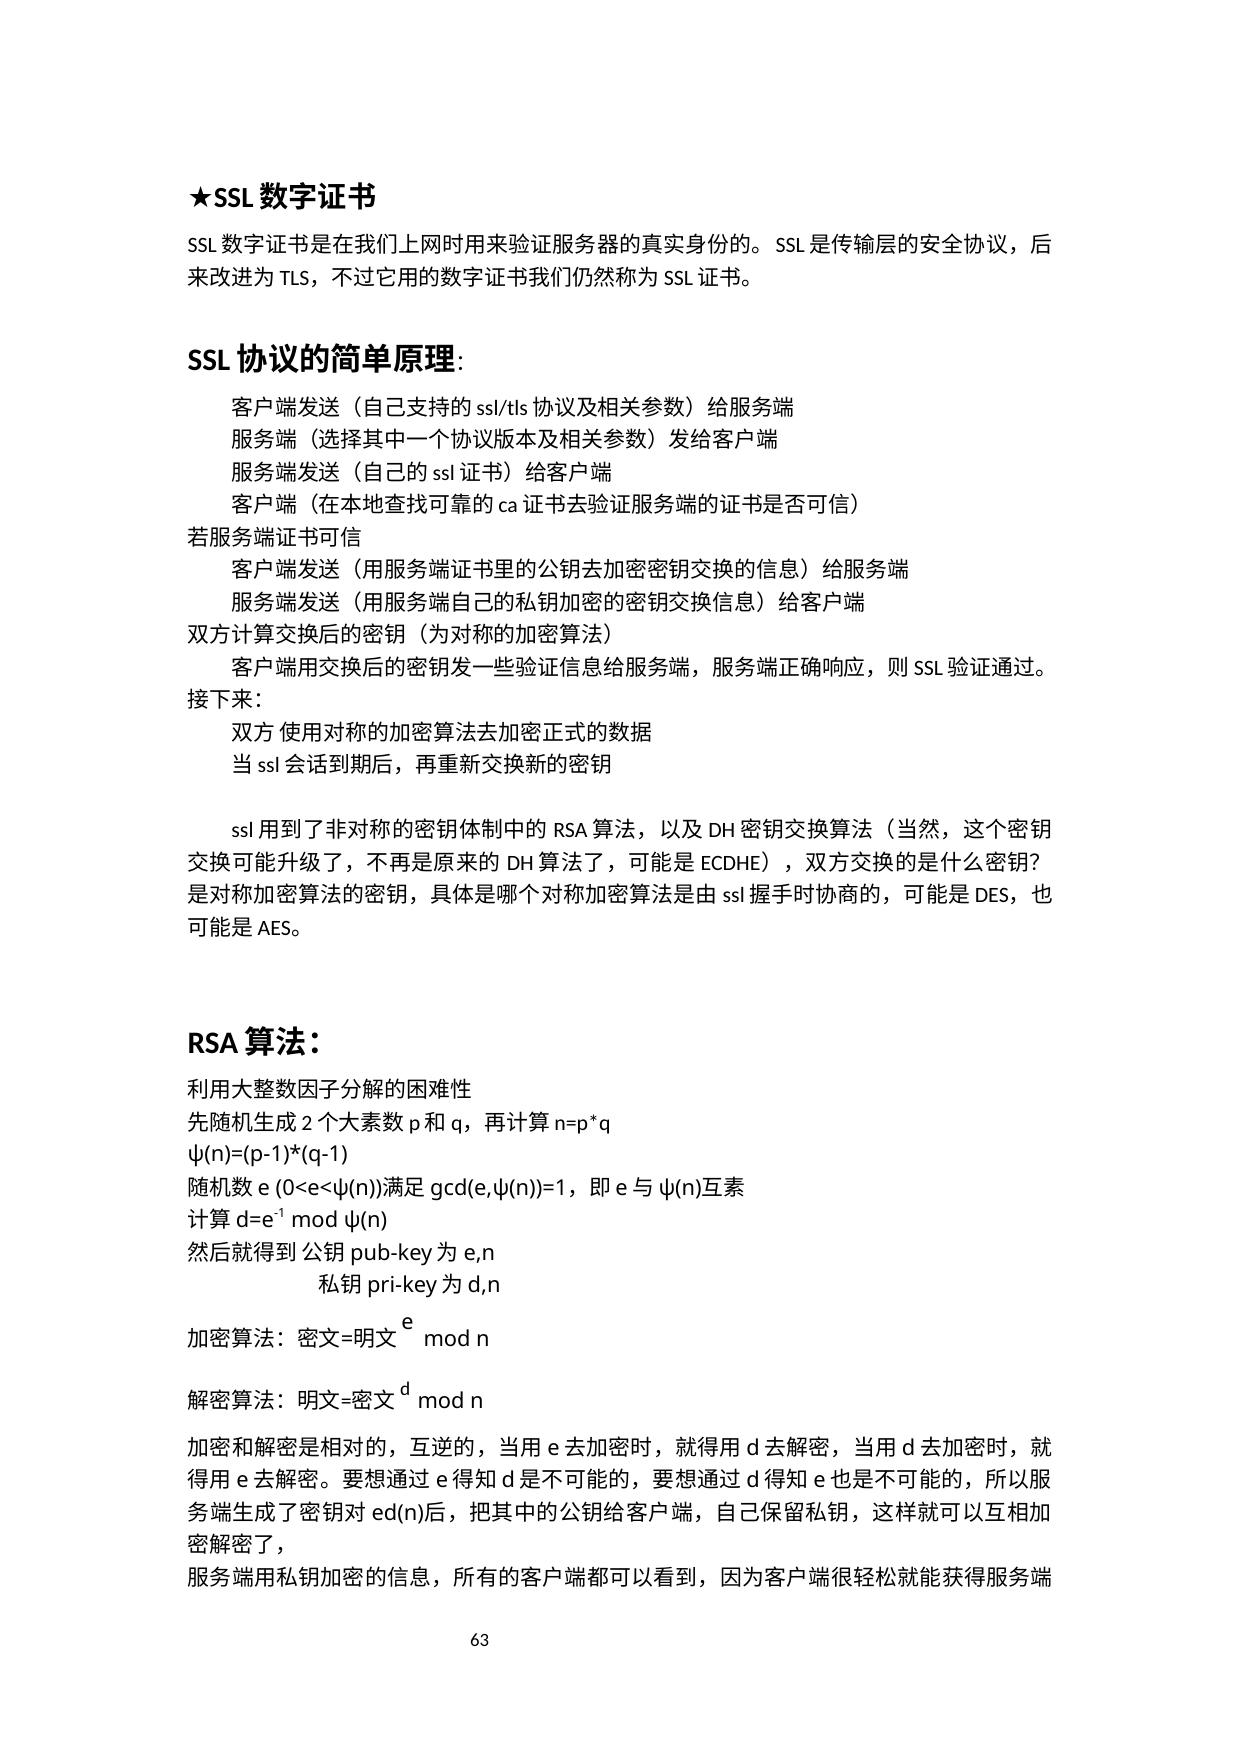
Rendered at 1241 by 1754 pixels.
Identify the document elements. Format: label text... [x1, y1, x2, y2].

text 若服务端证书可信 [187, 519, 1053, 552]
text 先随机生成2个大素数p和q，再计算n=p*q [187, 1104, 1053, 1137]
text ψ(n)=(p-1)*(q-1) [187, 1137, 1053, 1169]
text 客户端发送（自己支持的ssl/tls协议及相关参数）给服务端 [187, 389, 1053, 422]
text 客户端（在本地查找可靠的ca证书去验证服务端的证书是否可信） [187, 487, 1053, 519]
text 随机数e (0<e<ψ(n))满足gcd(e,ψ(n))=1，即e与ψ(n)互素 [187, 1169, 1053, 1202]
text 私钥pri-key为d,n [275, 1267, 1053, 1299]
text 接下来： [187, 682, 1053, 714]
text 客户端发送（用服务端证书里的公钥去加密密钥交换的信息）给服务端 [187, 552, 1053, 584]
text 服务端发送（自己的ssl证书）给客户端 [187, 454, 1053, 487]
text SSL协议的简单原理： [187, 324, 1053, 389]
text RSA算法： [187, 1007, 1053, 1072]
text 服务端发送（用服务端自己的私钥加密的密钥交换信息）给客户端 [187, 584, 1053, 617]
text SSL数字证书是在我们上网时用来验证服务器的真实身份的。SSL是传输层的安全协议，后来改进为TLS，不过它用的数字证书我们仍然称为SSL证书。 [187, 227, 1053, 292]
text 双方 使用对称的加密算法去加密正式的数据 [187, 714, 1053, 747]
text ★SSL数字证书 [187, 162, 1053, 227]
text 利用大整数因子分解的困难性 [187, 1072, 1053, 1104]
text 加密和解密是相对的，互逆的，当用e去加密时，就得用d去解密，当用d去加密时，就得用e去解密。要想通过e得知d是不可能的，要想通过d得知e也是不可能的，所以服务端生成了密钥对ed(n)后，把其中的公钥给客户端，自己保留私钥，这样就可以互相加密解密了， [187, 1429, 1053, 1559]
text 双方计算交换后的密钥（为对称的加密算法） [187, 617, 1053, 649]
text 客户端用交换后的密钥发一些验证信息给服务端，服务端正确响应，则SSL验证通过。 [187, 649, 1053, 682]
text 当ssl会话到期后，再重新交换新的密钥 [187, 747, 1053, 779]
text 服务端（选择其中一个协议版本及相关参数）发给客户端 [187, 422, 1053, 454]
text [187, 1559, 1053, 1592]
text 计算d=e-1 mod ψ(n) [187, 1202, 1053, 1234]
text 加密算法：密文=明文e mod n [187, 1299, 1053, 1364]
text 解密算法：明文=密文d mod n [187, 1364, 1053, 1429]
text ssl用到了非对称的密钥体制中的RSA算法，以及DH密钥交换算法（当然，这个密钥交换可能升级了，不再是原来的DH算法了，可能是ECDHE），双方交换的是什么密钥？是对称加密算法的密钥，具体是哪个对称加密算法是由ssl握手时协商的，可能是DES，也可能是AES。 [187, 812, 1053, 942]
text 然后就得到 公钥pub-key为 e,n [187, 1234, 1053, 1267]
